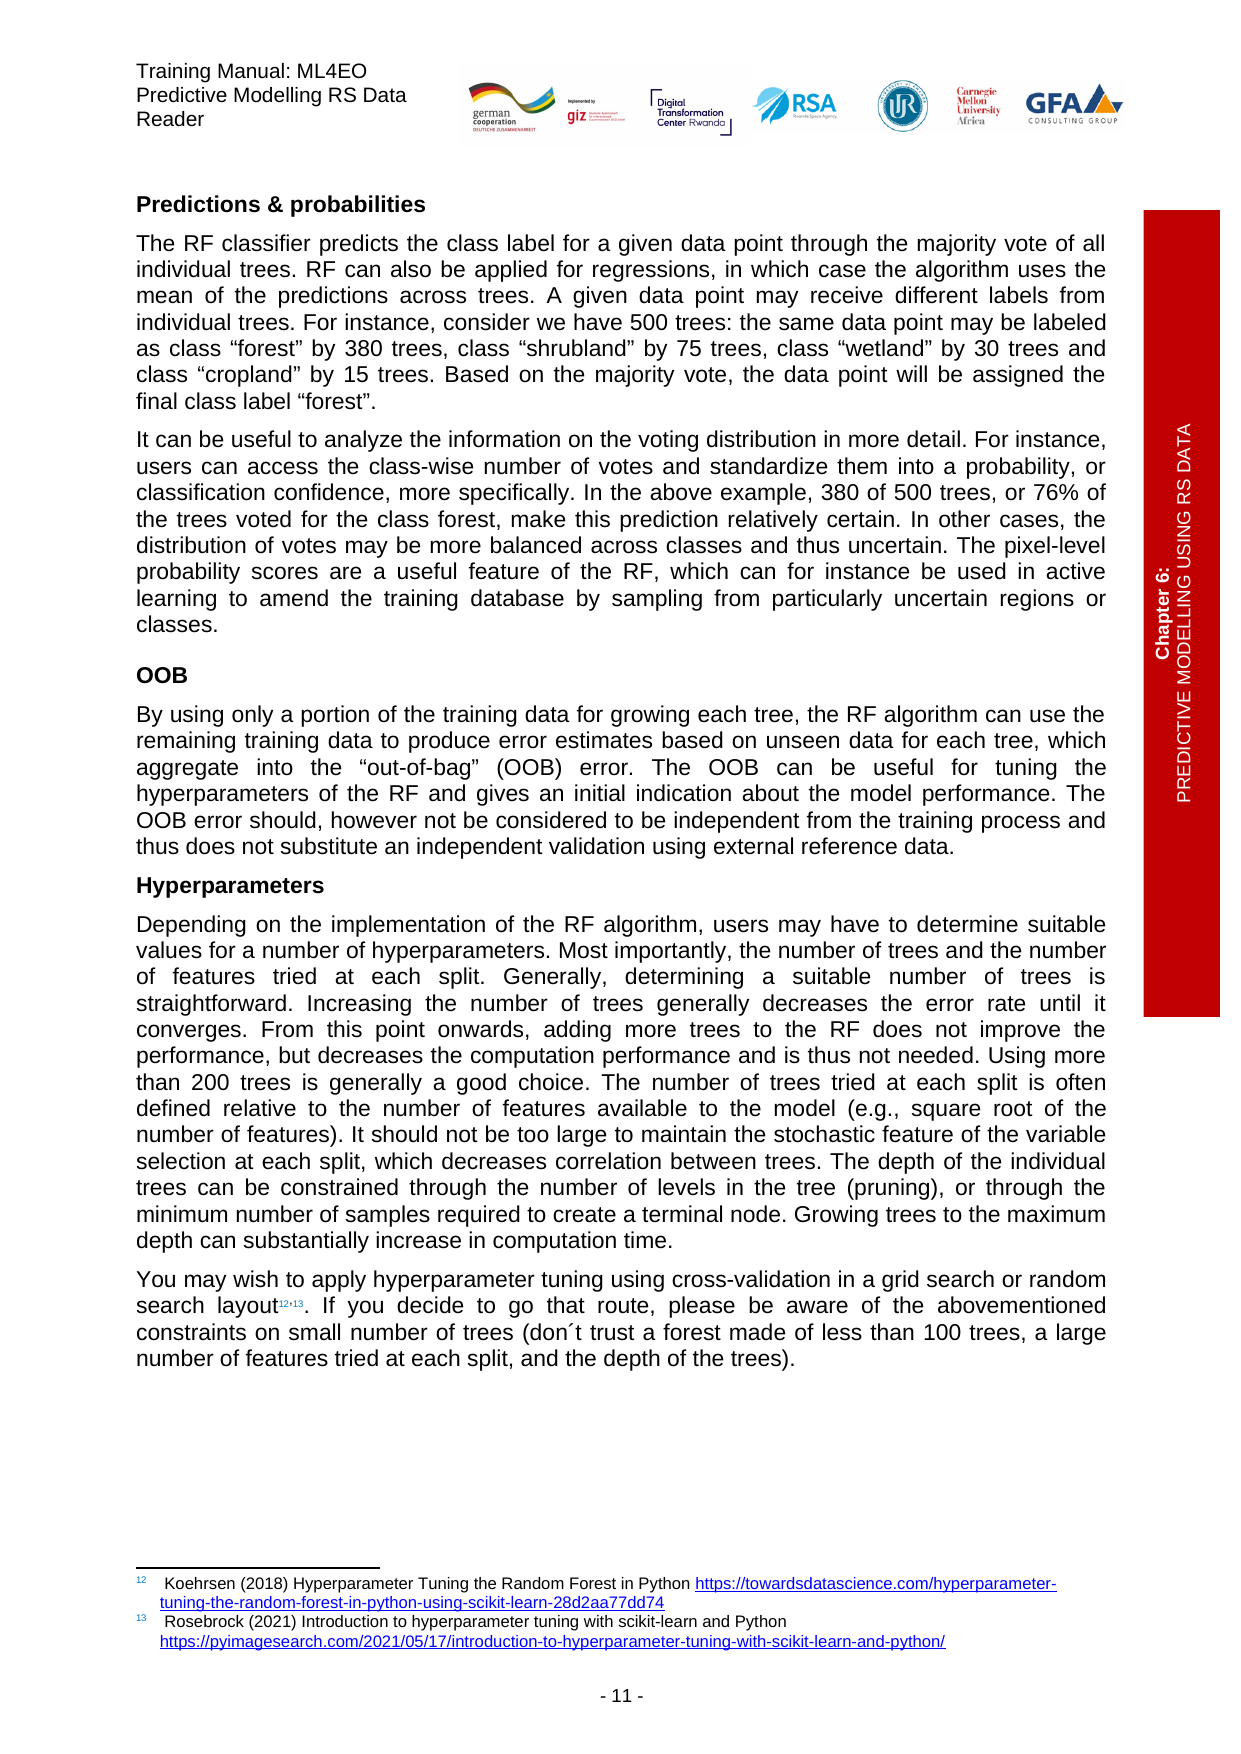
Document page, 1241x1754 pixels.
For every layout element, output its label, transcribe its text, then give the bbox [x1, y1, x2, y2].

subtitle OOB [136, 662, 1107, 689]
subtitle Predictions & probabilities [136, 191, 1107, 217]
picture [459, 63, 1125, 148]
text Hyperparameters [136, 872, 1107, 898]
text Depending on the implementation of the RF algorithm, users may have to determine suitable values for a number of hyperparameters. Most importantly, the number of trees and the number of features tried at each split. Generally, determining a suitable number of trees is straightforward. Increasing the number of trees generally decreases the error rate until it converges. From this point onwards, adding more trees to the RF does not improve the performance, but decreases the computation performance and is thus not needed. Using more than 200 trees is generally a good choice. The number of trees tried at each split is often defined relative to the number of features available to the model (e.g., square root of the number of features). It should not be too large to maintain the stochastic feature of the variable selection at each split, which decreases correlation between trees. The depth of the individual trees can be constrained through the number of levels in the tree (pruning), or through the minimum number of samples required to create a terminal node. Growing trees to the maximum depth can substantially increase in computation time. [136, 911, 1107, 1253]
text It can be useful to analyze the information on the voting distribution in more detail. For instance, users can access the class-wise number of votes and standardize them into a probability, or classification confidence, more specifically. In the above example, 380 of 500 trees, or 76% of the trees voted for the class forest, make this prediction relatively certain. In other cases, the distribution of votes may be more balanced across classes and thus uncertain. The pixel-level probability scores are a useful feature of the RF, which can for instance be used in active learning to amend the training database by sampling from particularly uncertain regions or classes. [136, 426, 1107, 637]
text You may wish to apply hyperparameter tuning using cross-validation in a grid search or random search layout,. If you decide to go that route, please be aware of the abovementioned constraints on small number of trees (don´t trust a forest made of less than 100 trees, a large number of features tried at each split, and the depth of the trees). [136, 1266, 1107, 1371]
text By using only a portion of the training data for growing each tree, the RF algorithm can use the remaining training data to produce error estimates based on unseen data for each tree, which aggregate into the “out-of-bag” (OOB) error. The OOB can be useful for tuning the hyperparameters of the RF and gives an initial indication about the model performance. The OOB error should, however not be considered to be independent from the training process and thus does not substitute an independent validation using external reference data. [136, 701, 1107, 859]
text The RF classifier predicts the class label for a given data point through the majority vote of all individual trees. RF can also be applied for regressions, in which case the algorithm uses the mean of the predictions across trees. A given data point may receive different labels from individual trees. For instance, consider we have 500 trees: the same data point may be labeled as class “forest” by 380 trees, class “shrubland” by 75 trees, class “wetland” by 30 trees and class “cropland” by 15 trees. Based on the majority vote, the data point will be assigned the final class label “forest”. [136, 229, 1107, 414]
